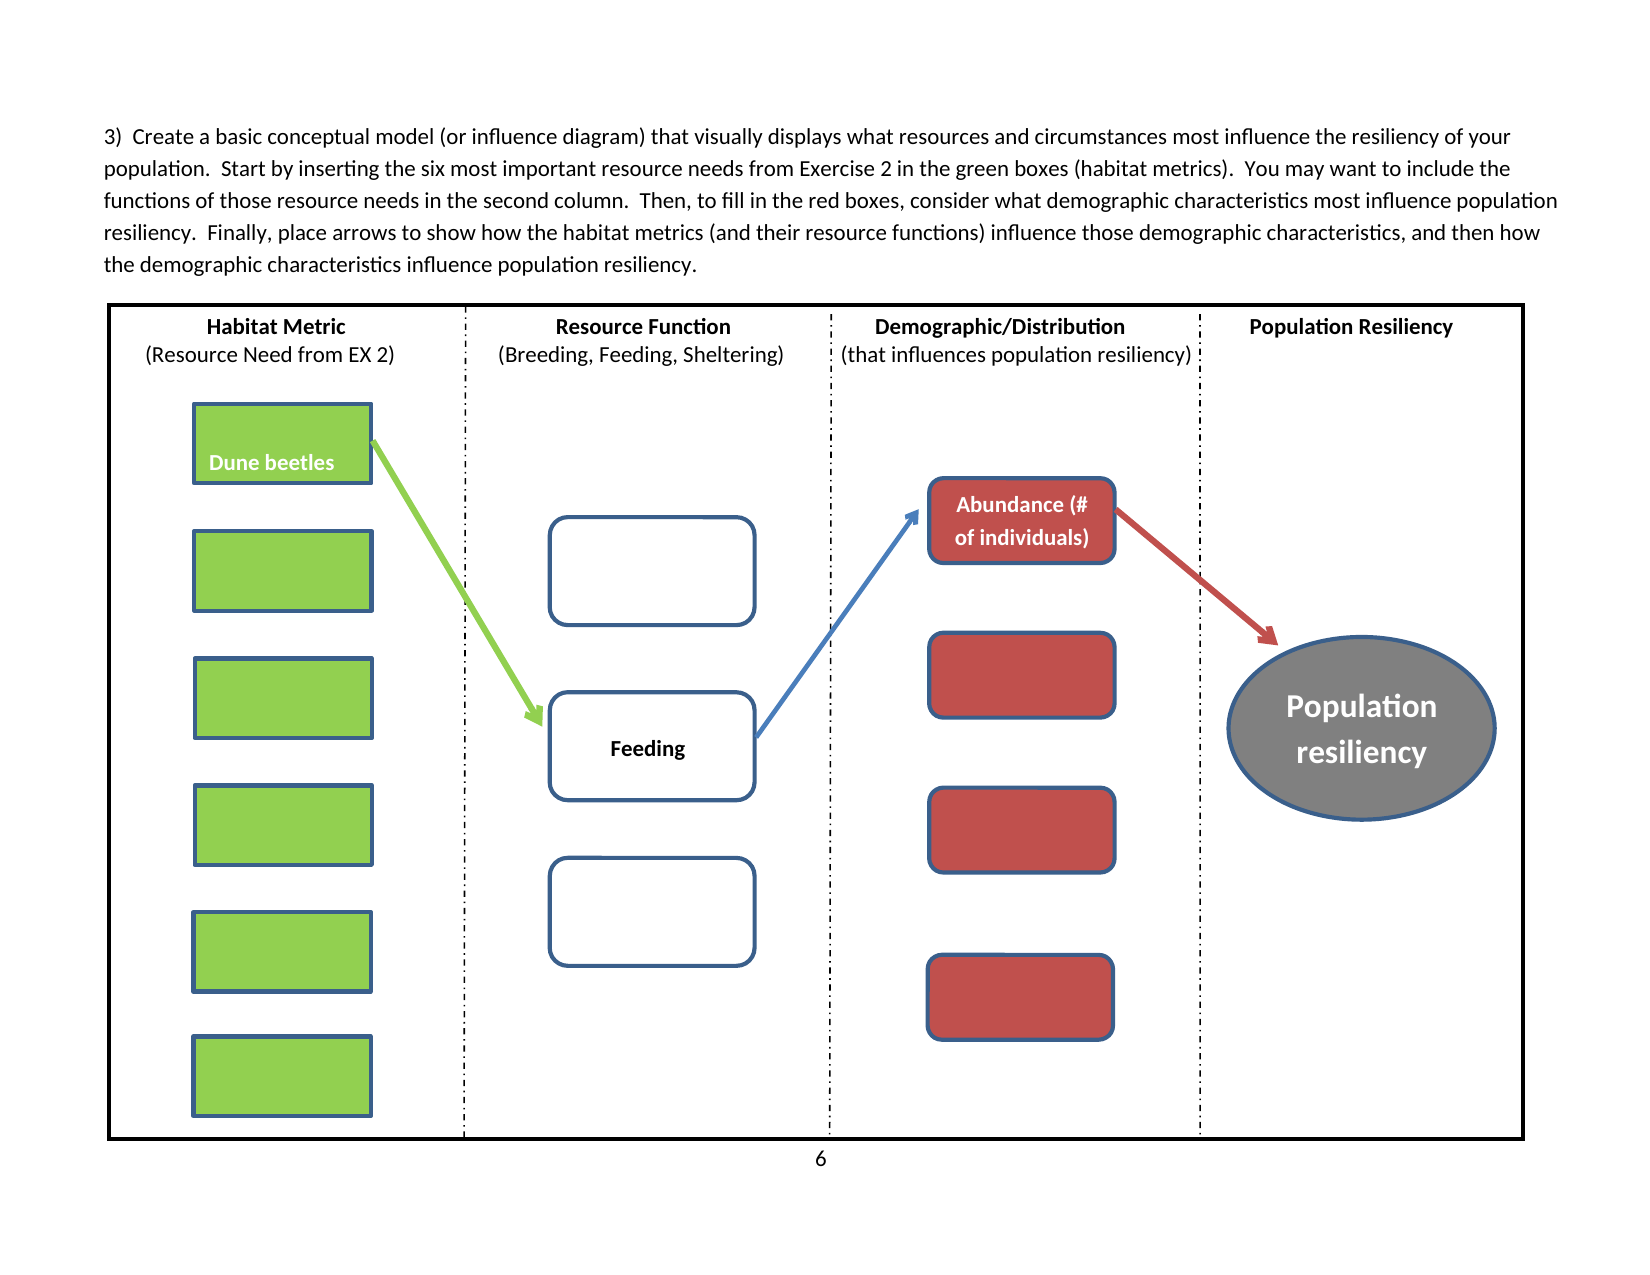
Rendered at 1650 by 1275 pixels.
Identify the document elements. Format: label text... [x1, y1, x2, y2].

text 3) Create a basic conceptual model (or influence diagram) that visually displays what resources and circumstances most influence the resiliency of your population. Start by inserting the six most important resource needs from Exercise 2 in the green boxes (habitat metrics). You may want to include the functions of those resource needs in the second column. Then, to fill in the red boxes, consider what demographic characteristics most influence population resiliency. Finally, place arrows to show how the habitat metrics (and their resource functions) influence those demographic characteristics, and then how the demographic characteristics influence population resiliency. [103, 122, 1575, 279]
